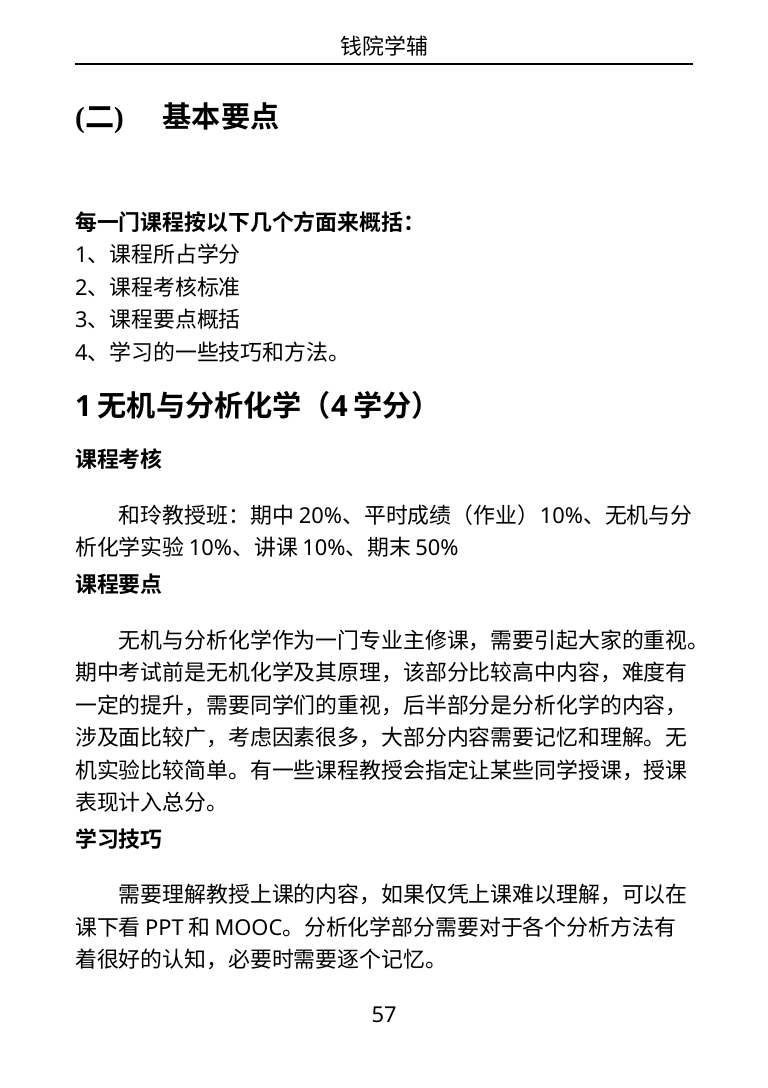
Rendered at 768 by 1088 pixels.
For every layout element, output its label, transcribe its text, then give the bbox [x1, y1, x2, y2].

text 和玲教授班：期中20%、平时成绩（作业）10%、无机与分析化学实验10%、讲课10%、期末50% [75, 497, 693, 562]
text 课程要点 [75, 566, 671, 599]
list 基本要点 [75, 82, 693, 147]
text 2、课程考核标准 [75, 270, 693, 302]
text 1无机与分析化学（4学分） [75, 371, 671, 436]
text 3、课程要点概括 [75, 302, 693, 335]
text 课程考核 [75, 442, 671, 474]
text 1、课程所占学分 [75, 237, 693, 270]
text 无机与分析化学作为一门专业主修课，需要引起大家的重视。期中考试前是无机化学及其原理，该部分比较高中内容，难度有一定的提升，需要同学们的重视，后半部分是分析化学的内容，涉及面比较广，考虑因素很多，大部分内容需要记忆和理解。无机实验比较简单。有一些课程教授会指定让某些同学授课，授课表现计入总分。 [75, 622, 693, 817]
text 每一门课程按以下几个方面来概括： [75, 205, 693, 237]
text 需要理解教授上课的内容，如果仅凭上课难以理解，可以在课下看PPT和MOOC。分析化学部分需要对于各个分析方法有着很好的认知，必要时需要逐个记忆。 [75, 877, 693, 974]
text 学习技巧 [75, 821, 671, 854]
text 4、学习的一些技巧和方法。 [75, 335, 693, 367]
